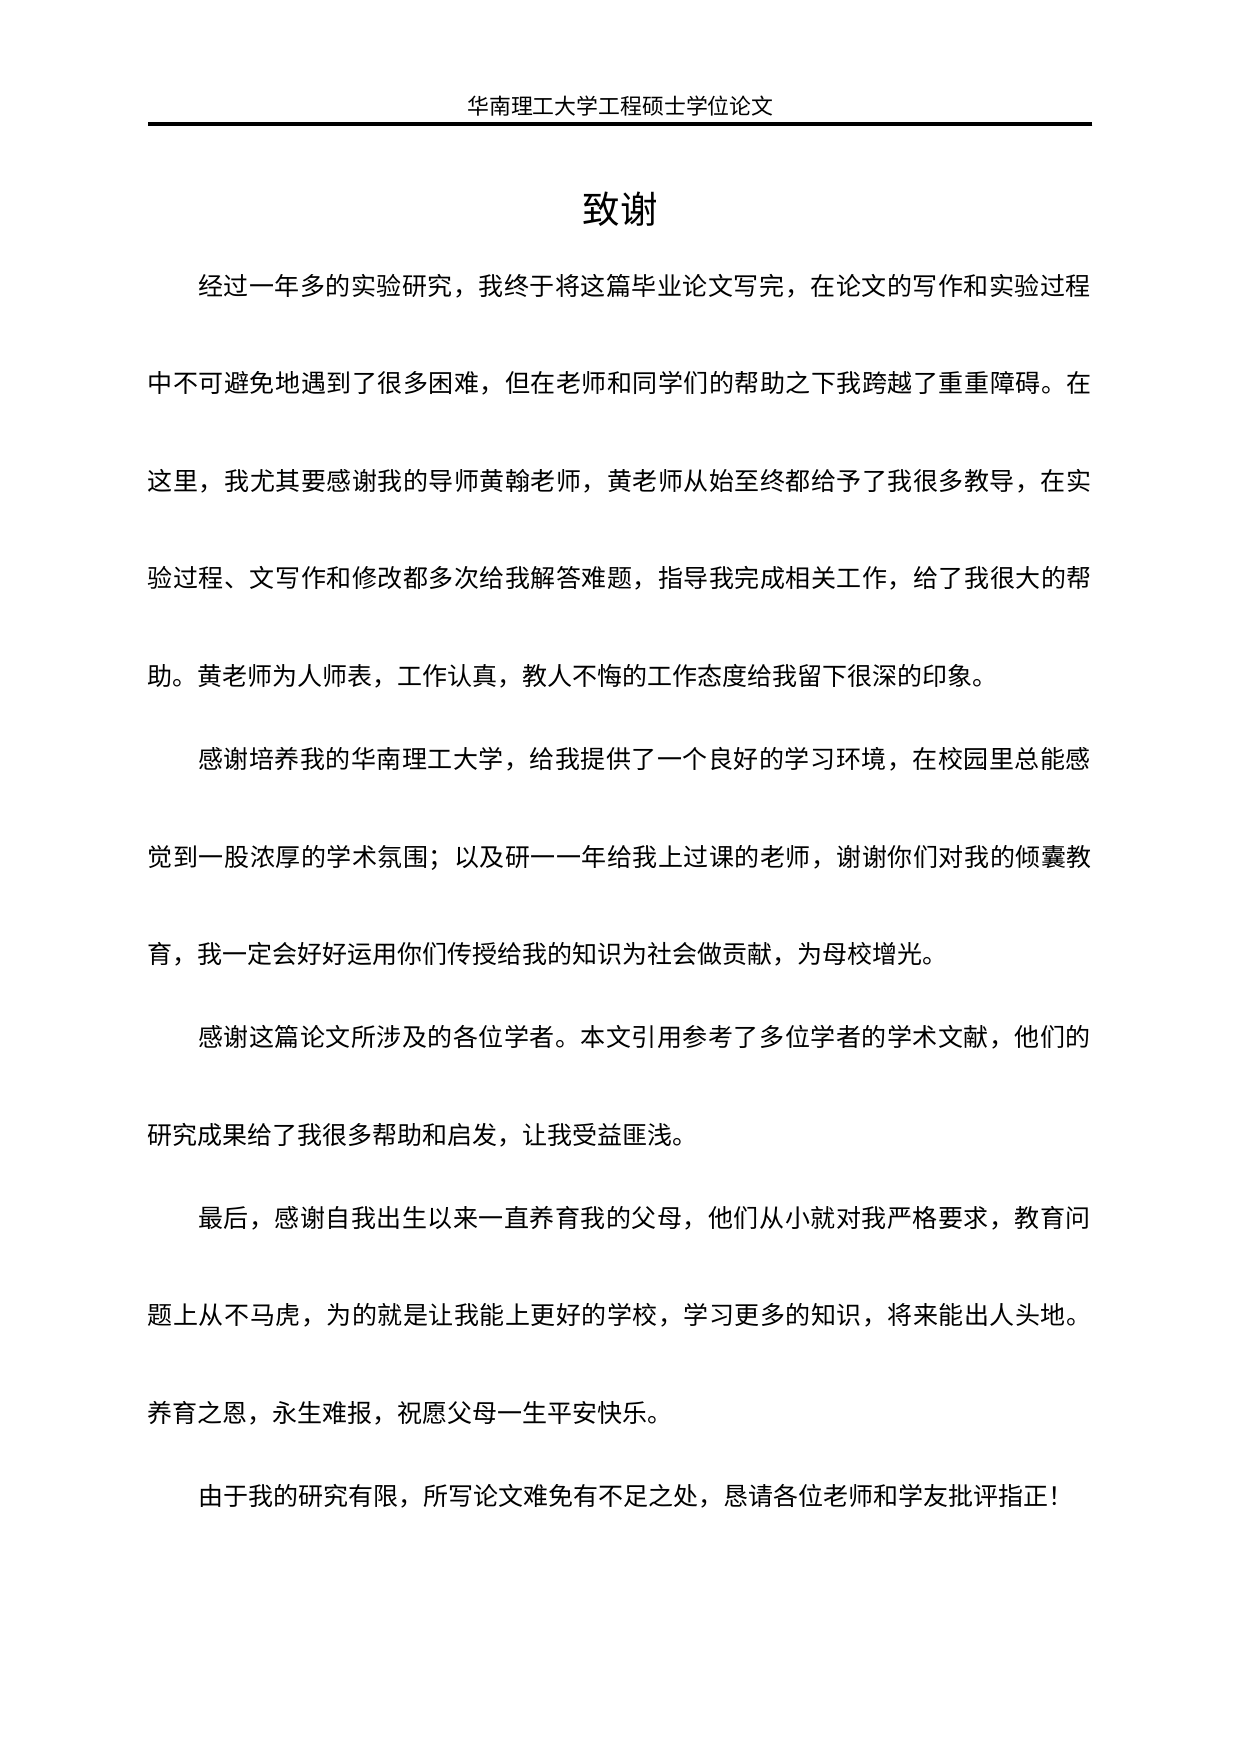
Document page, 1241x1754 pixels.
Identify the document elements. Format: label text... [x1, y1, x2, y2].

text 感谢培养我的华南理工大学，给我提供了一个良好的学习环境，在校园里总能感觉到一股浓厚的学术氛围；以及研一一年给我上过课的老师，谢谢你们对我的倾囊教育，我一定会好好运用你们传授给我的知识为社会做贡献，为母校增光。 [148, 725, 1092, 985]
subtitle 致谢 [148, 174, 1092, 239]
text 由于我的研究有限，所写论文难免有不足之处，恳请各位老师和学友批评指正！ [148, 1462, 1092, 1527]
text 最后，感谢自我出生以来一直养育我的父母，他们从小就对我严格要求，教育问题上从不马虎，为的就是让我能上更好的学校，学习更多的知识，将来能出人头地。养育之恩，永生难报，祝愿父母一生平安快乐。 [148, 1184, 1092, 1444]
text 感谢这篇论文所涉及的各位学者。本文引用参考了多位学者的学术文献，他们的研究成果给了我很多帮助和启发，让我受益匪浅。 [148, 1003, 1092, 1166]
text 经过一年多的实验研究，我终于将这篇毕业论文写完，在论文的写作和实验过程中不可避免地遇到了很多困难，但在老师和同学们的帮助之下我跨越了重重障碍。在这里，我尤其要感谢我的导师黄翰老师，黄老师从始至终都给予了我很多教导，在实验过程、文写作和修改都多次给我解答难题，指导我完成相关工作，给了我很大的帮助。黄老师为人师表，工作认真，教人不悔的工作态度给我留下很深的印象。 [148, 252, 1092, 707]
